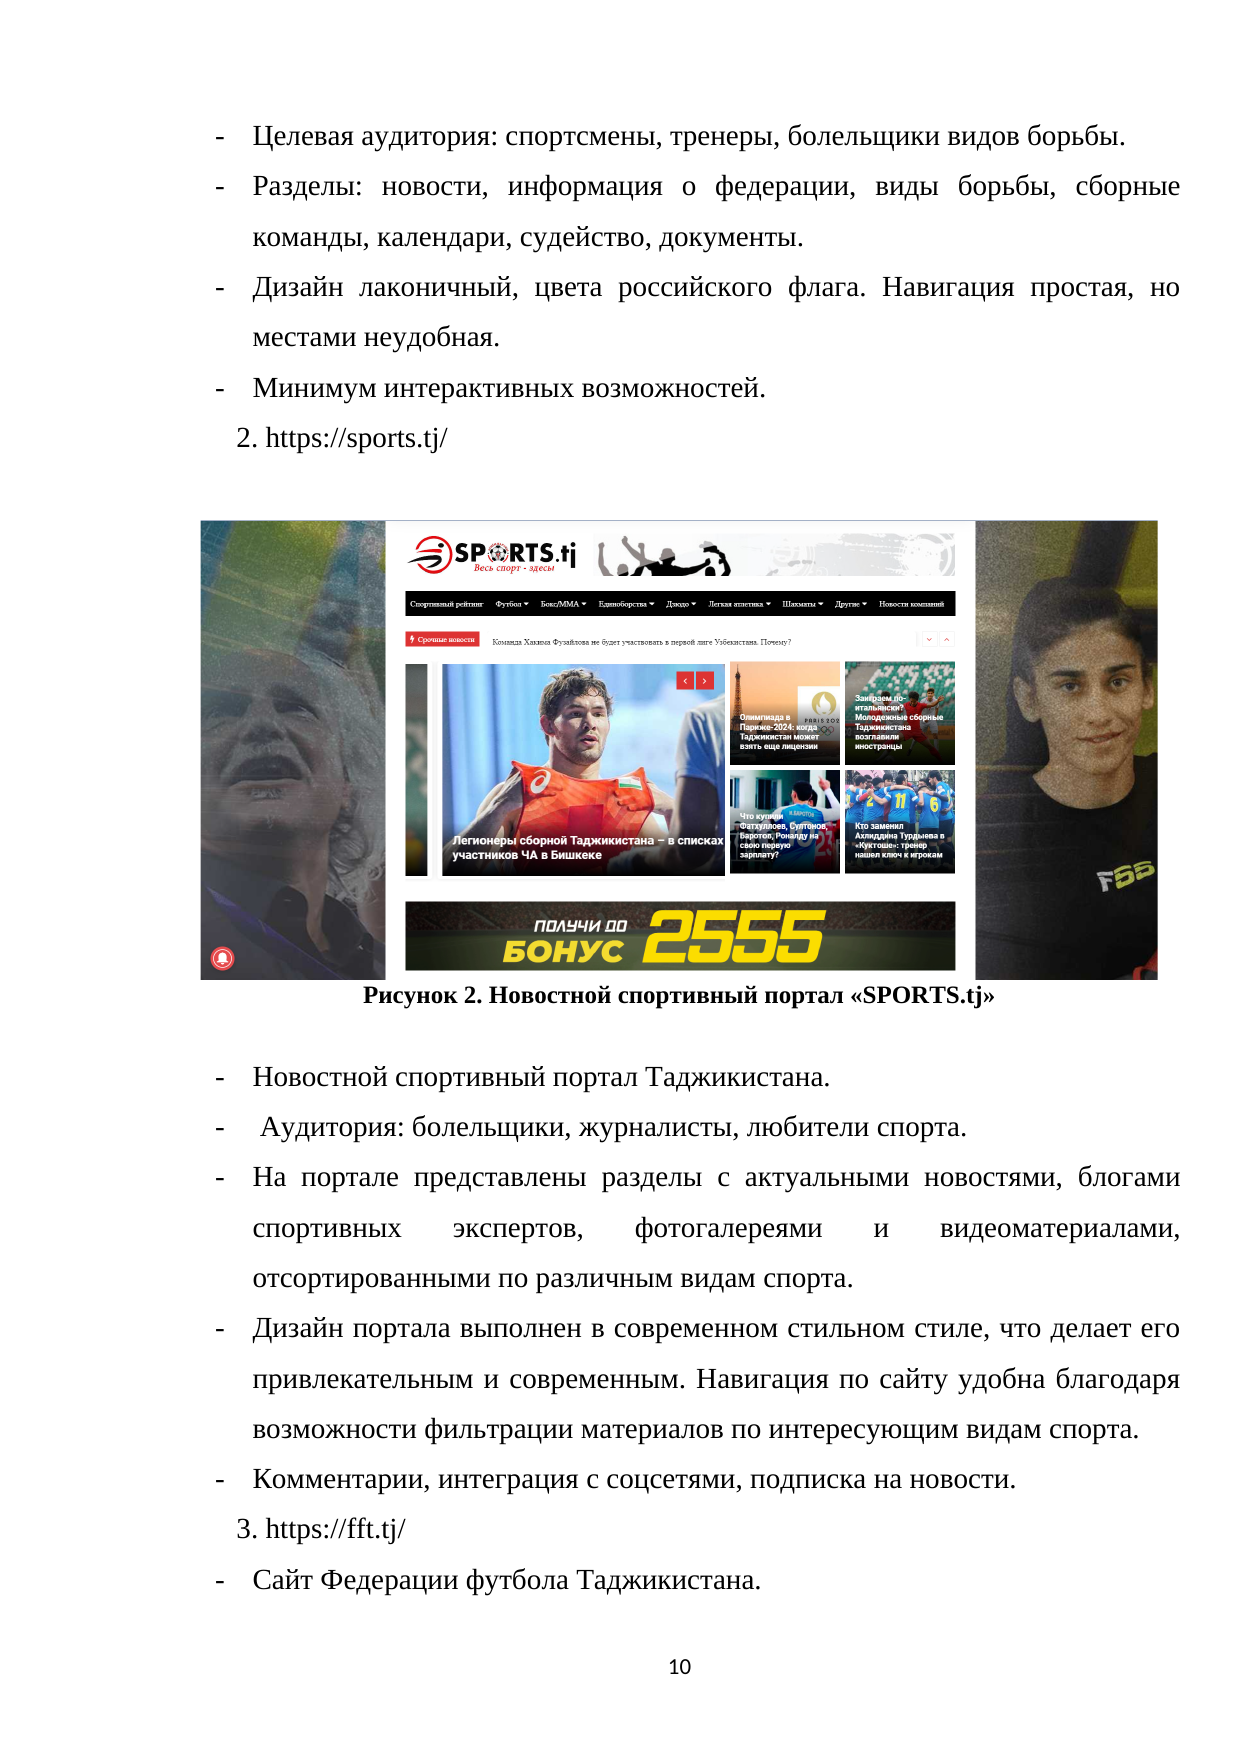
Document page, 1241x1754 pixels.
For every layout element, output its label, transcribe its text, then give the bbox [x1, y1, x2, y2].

list Комментарии, интеграция с соцсетями, подписка на новости. [215, 1461, 1181, 1495]
list Дизайн лаконичный, цвета российского флага. Навигация простая, но местами неудобная. [215, 269, 1181, 353]
list На портале представлены разделы с актуальными новостями, блогами спортивных экспертов, фотогалереями и видеоматериалами, отсортированными по различным видам спорта. [215, 1159, 1181, 1294]
list Дизайн портала выполнен в современном стильном стиле, что делает его привлекательным и современным. Навигация по сайту удобна благодаря возможности фильтрации материалов по интересующим видам спорта. [215, 1310, 1181, 1444]
list 3. https://fft.tj/ [177, 1512, 1181, 1545]
list Минимум интерактивных возможностей. [215, 370, 1181, 403]
list Новостной спортивный портал Таджикистана. [215, 1059, 1181, 1092]
list Разделы: новости, информация о федерации, виды борьбы, сборные команды, календари, судейство, документы. [215, 168, 1181, 252]
list Аудитория: болельщики, журналисты, любители спорта. [215, 1109, 1181, 1143]
list Сайт Федерации футбола Таджикистана. [215, 1562, 1181, 1596]
list Рисунок 2. Новостной спортивный портал «SPORTS.tj» [177, 980, 1181, 1008]
picture [200, 520, 1158, 980]
list 2. https://sports.tj/ [177, 420, 1181, 453]
list Целевая аудитория: спортсмены, тренеры, болельщики видов борьбы. [215, 118, 1181, 152]
